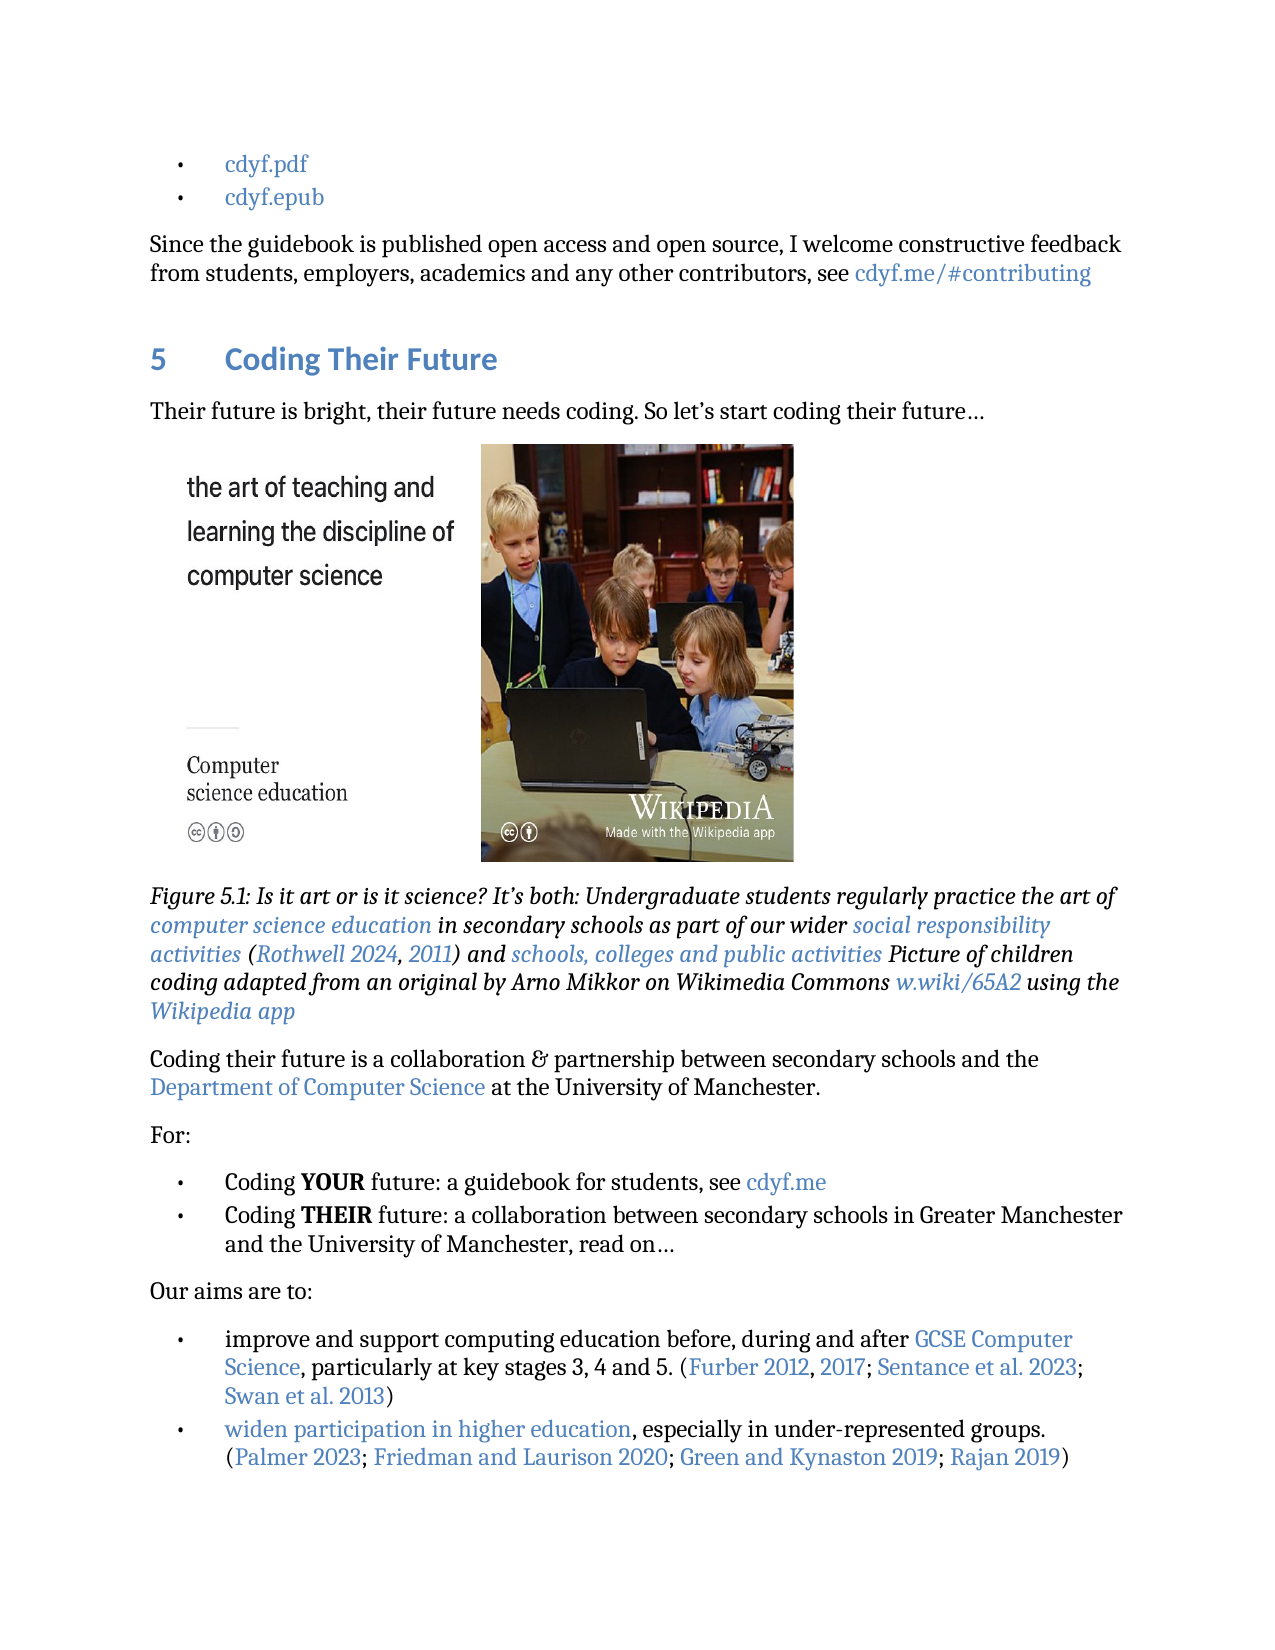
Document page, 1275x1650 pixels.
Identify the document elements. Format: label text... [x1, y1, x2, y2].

list widen participation in higher education, especially in under-represented groups. (Palmer 2023; Friedman and Laurison 2020; Green and Kynaston 2019; Rajan 2019) [175, 1414, 1125, 1472]
text Coding their future is a collaboration & partnership between secondary schools and the Department of Computer Science at the University of Manchester. [150, 1044, 1125, 1102]
list improve and support computing education before, during and after GCSE Computer Science, particularly at key stages 3, 4 and 5. (Furber 2012, 2017; Sentance et al. 2023; Swan et al. 2013) [175, 1324, 1125, 1411]
subtitle 5 Coding Their Future [150, 337, 1125, 378]
text Since the guidebook is published open access and open source, I welcome constructive feedback from students, employers, academics and any other contributors, see cdyf.me/#contributing [150, 230, 1125, 287]
text Their future is bright, their future needs coding. So let’s start coding their future… [150, 397, 1125, 426]
list Coding THEIR future: a collaboration between secondary schools in Greater Manchester and the University of Manchester, read on… [175, 1201, 1125, 1258]
list cdyf.pdf [175, 150, 1125, 179]
picture [168, 444, 794, 862]
text Our aims are to: [150, 1277, 1125, 1306]
list cdyf.epub [175, 182, 1125, 211]
text Figure 5.1: Is it art or is it science? It’s both: Undergraduate students regularly practice the art of computer science education in secondary schools as part of our wider social responsibility activities (Rothwell 2024, 2011) and schools, colleges and public activities Picture of children coding adapted from an original by Arno Mikkor on Wikimedia Commons w.wiki/65A2 using the Wikipedia app [150, 882, 1125, 1026]
list Coding YOUR future: a guidebook for students, see cdyf.me [175, 1168, 1125, 1197]
text For: [150, 1121, 1125, 1149]
